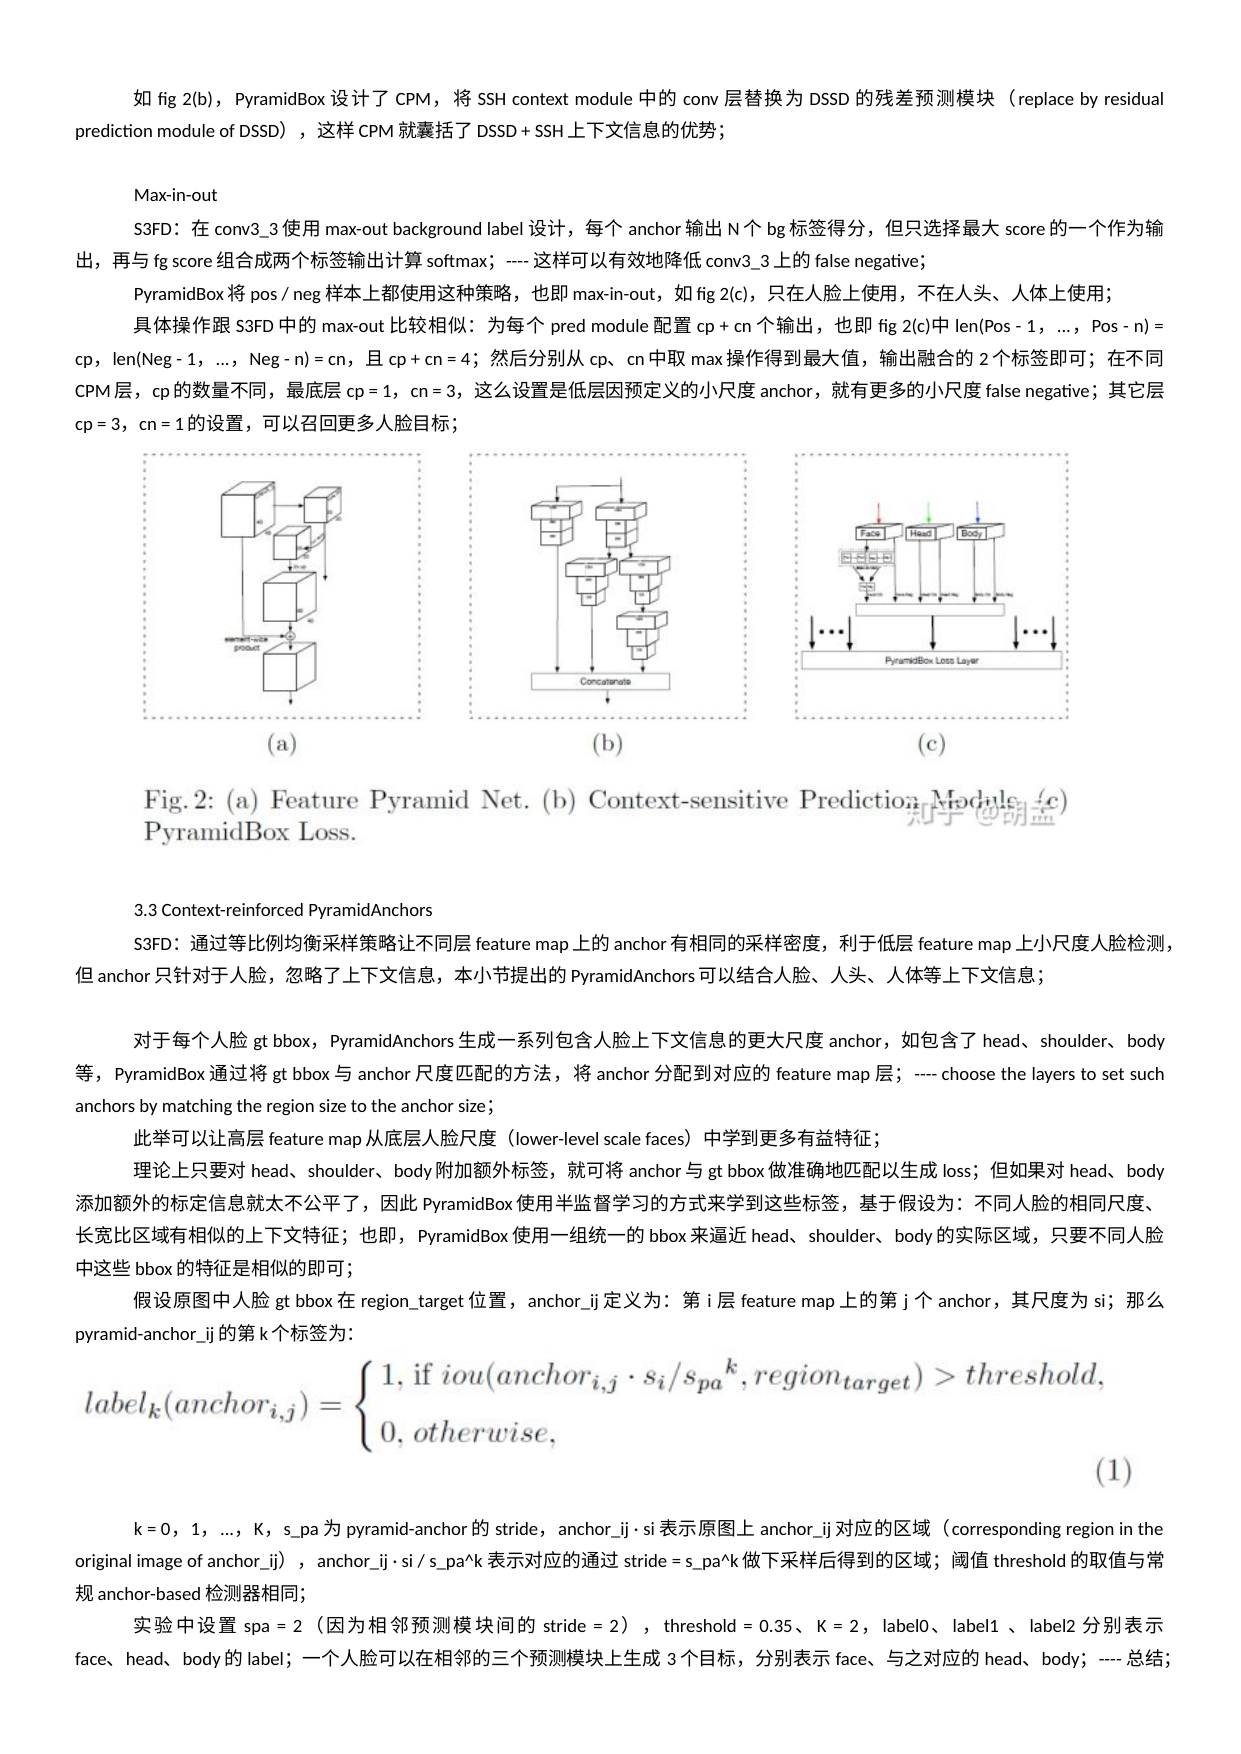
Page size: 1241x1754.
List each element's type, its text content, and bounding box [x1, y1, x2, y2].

text Max-in-out [75, 178, 1165, 211]
text 理论上只要对head、shoulder、body附加额外标签，就可将anchor与gt bbox做准确地匹配以生成loss；但如果对head、body添加额外的标定信息就太不公平了，因此PyramidBox使用半监督学习的方式来学到这些标签，基于假设为：不同人脸的相同尺度、长宽比区域有相似的上下文特征；也即，PyramidBox使用一组统一的bbox来逼近head、shoulder、body的实际区域，只要不同人脸中这些bbox的特征是相似的即可； [75, 1153, 1165, 1283]
text 对于每个人脸gt bbox，PyramidAnchors生成一系列包含人脸上下文信息的更大尺度anchor，如包含了head、shoulder、body等，PyramidBox通过将gt bbox与anchor尺度匹配的方法，将anchor分配到对应的feature map层；---- choose the layers to set such anchors by matching the region size to the anchor size； [75, 1023, 1165, 1121]
picture [133, 438, 1079, 852]
text S3FD：通过等比例均衡采样策略让不同层feature map上的anchor有相同的采样密度，利于低层feature map上小尺度人脸检测，但anchor只针对于人脸，忽略了上下文信息，本小节提出的PyramidAnchors可以结合人脸、人头、人体等上下文信息； [75, 926, 1165, 991]
text 此举可以让高层feature map从底层人脸尺度（lower-level scale faces）中学到更多有益特征； [75, 1121, 1165, 1153]
text S3FD：在conv3_3使用max-out background label设计，每个anchor输出N个bg标签得分，但只选择最大score的一个作为输出，再与fg score组合成两个标签输出计算softmax；---- 这样可以有效地降低conv3_3上的false negative； [75, 211, 1165, 276]
text PyramidBox将pos / neg样本上都使用这种策略，也即max-in-out，如fig 2(c)，只在人脸上使用，不在人头、人体上使用； [75, 276, 1165, 308]
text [75, 1608, 1165, 1673]
text 如fig 2(b)，PyramidBox设计了CPM，将SSH context module中的conv层替换为DSSD的残差预测模块（replace by residual prediction module of DSSD），这样CPM就囊括了DSSD + SSH上下文信息的优势； [75, 81, 1165, 146]
picture [75, 1348, 1138, 1494]
text 3.3 Context-reinforced PyramidAnchors [75, 893, 1165, 926]
text k = 0，1，...，K，s_pa为pyramid-anchor的stride，anchor_ij · si表示原图上anchor_ij对应的区域（corresponding region in the original image of anchor_ij），anchor_ij · si / s_pa^k表示对应的通过stride = s_pa^k做下采样后得到的区域；阈值threshold的取值与常规anchor-based检测器相同； [75, 1511, 1165, 1608]
text 具体操作跟S3FD中的max-out比较相似：为每个pred module配置cp + cn个输出，也即fig 2(c)中len(Pos - 1，...，Pos - n) = cp，len(Neg - 1，...，Neg - n) = cn，且cp + cn = 4；然后分别从cp、cn中取max操作得到最大值，输出融合的2个标签即可；在不同CPM层，cp的数量不同，最底层cp = 1，cn = 3，这么设置是低层因预定义的小尺度anchor，就有更多的小尺度false negative；其它层cp = 3，cn = 1的设置，可以召回更多人脸目标； [75, 308, 1165, 438]
text 假设原图中人脸gt bbox在region_target位置，anchor_ij定义为：第 i 层feature map上的第 j 个anchor，其尺度为si；那么pyramid-anchor_ij的第k个标签为： [75, 1283, 1165, 1348]
